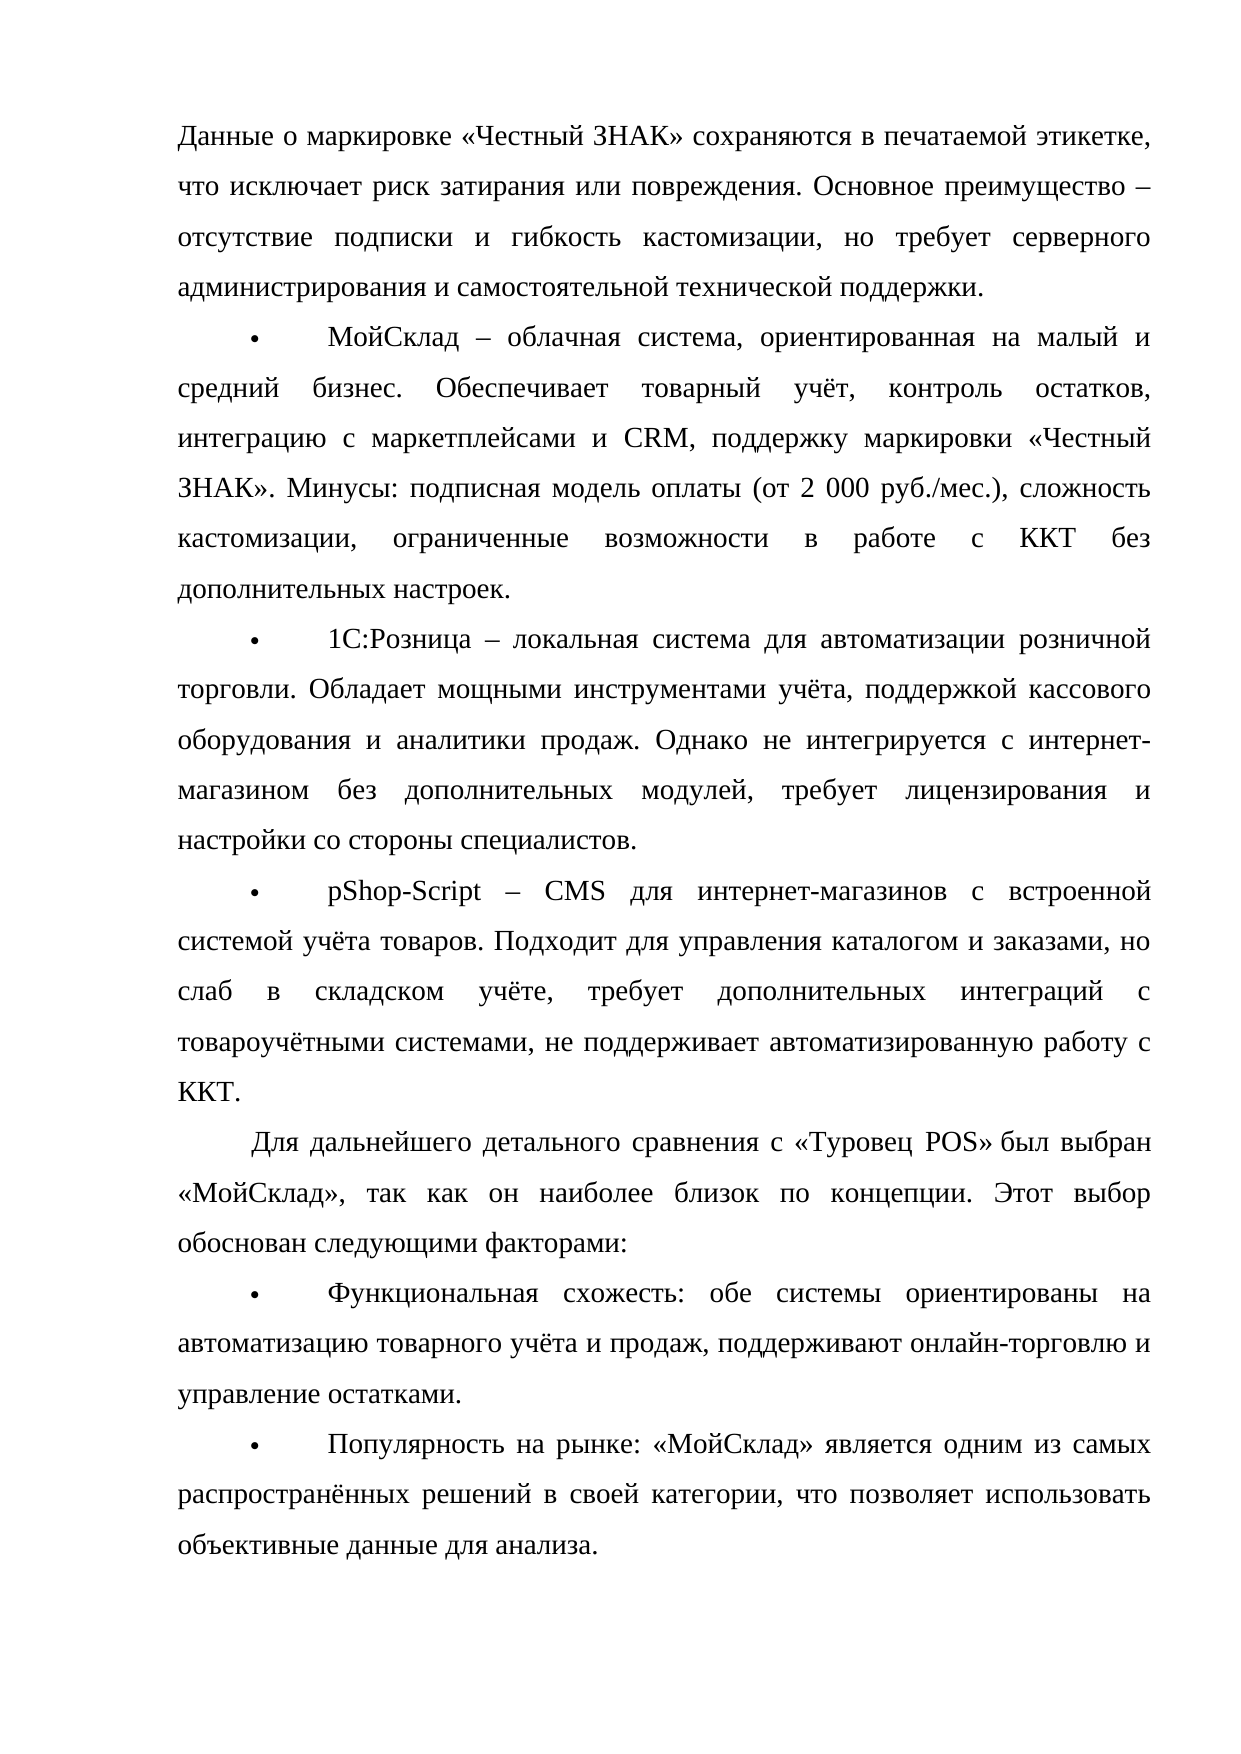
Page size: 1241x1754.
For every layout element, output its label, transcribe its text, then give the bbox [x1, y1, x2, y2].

list рShop-Script – CMS для интернет-магазинов с встроенной системой учёта товаров. Подходит для управления каталогом и заказами, но слаб в складском учёте, требует дополнительных интеграций с товароучётными системами, не поддерживает автоматизированную работу с ККТ. [177, 873, 1152, 1108]
text Для дальнейшего детального сравнения с «Туровец POS» был выбран «МойСклад», так как он наиболее близок по концепции. Этот выбор обоснован следующими факторами: [177, 1124, 1152, 1258]
list Функциональная схожесть: обе системы ориентированы на автоматизацию товарного учёта и продаж, поддерживают онлайн-торговлю и управление остатками. [177, 1275, 1152, 1409]
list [177, 118, 1152, 303]
list МойСклад – облачная система, ориентированная на малый и средний бизнес. Обеспечивает товарный учёт, контроль остатков, интеграцию с маркетплейсами и CRM, поддержку маркировки «Честный ЗНАК». Минусы: подписная модель оплаты (от 2 000 руб./мес.), сложность кастомизации, ограниченные возможности в работе с ККТ без дополнительных настроек. [177, 319, 1152, 604]
list Популярность на рынке: «МойСклад» является одним из самых распространённых решений в своей категории, что позволяет использовать объективные данные для анализа. [177, 1426, 1152, 1560]
list 1С:Розница – локальная система для автоматизации розничной торговли. Обладает мощными инструментами учёта, поддержкой кассового оборудования и аналитики продаж. Однако не интегрируется с интернет-магазином без дополнительных модулей, требует лицензирования и настройки со стороны специалистов. [177, 621, 1152, 856]
